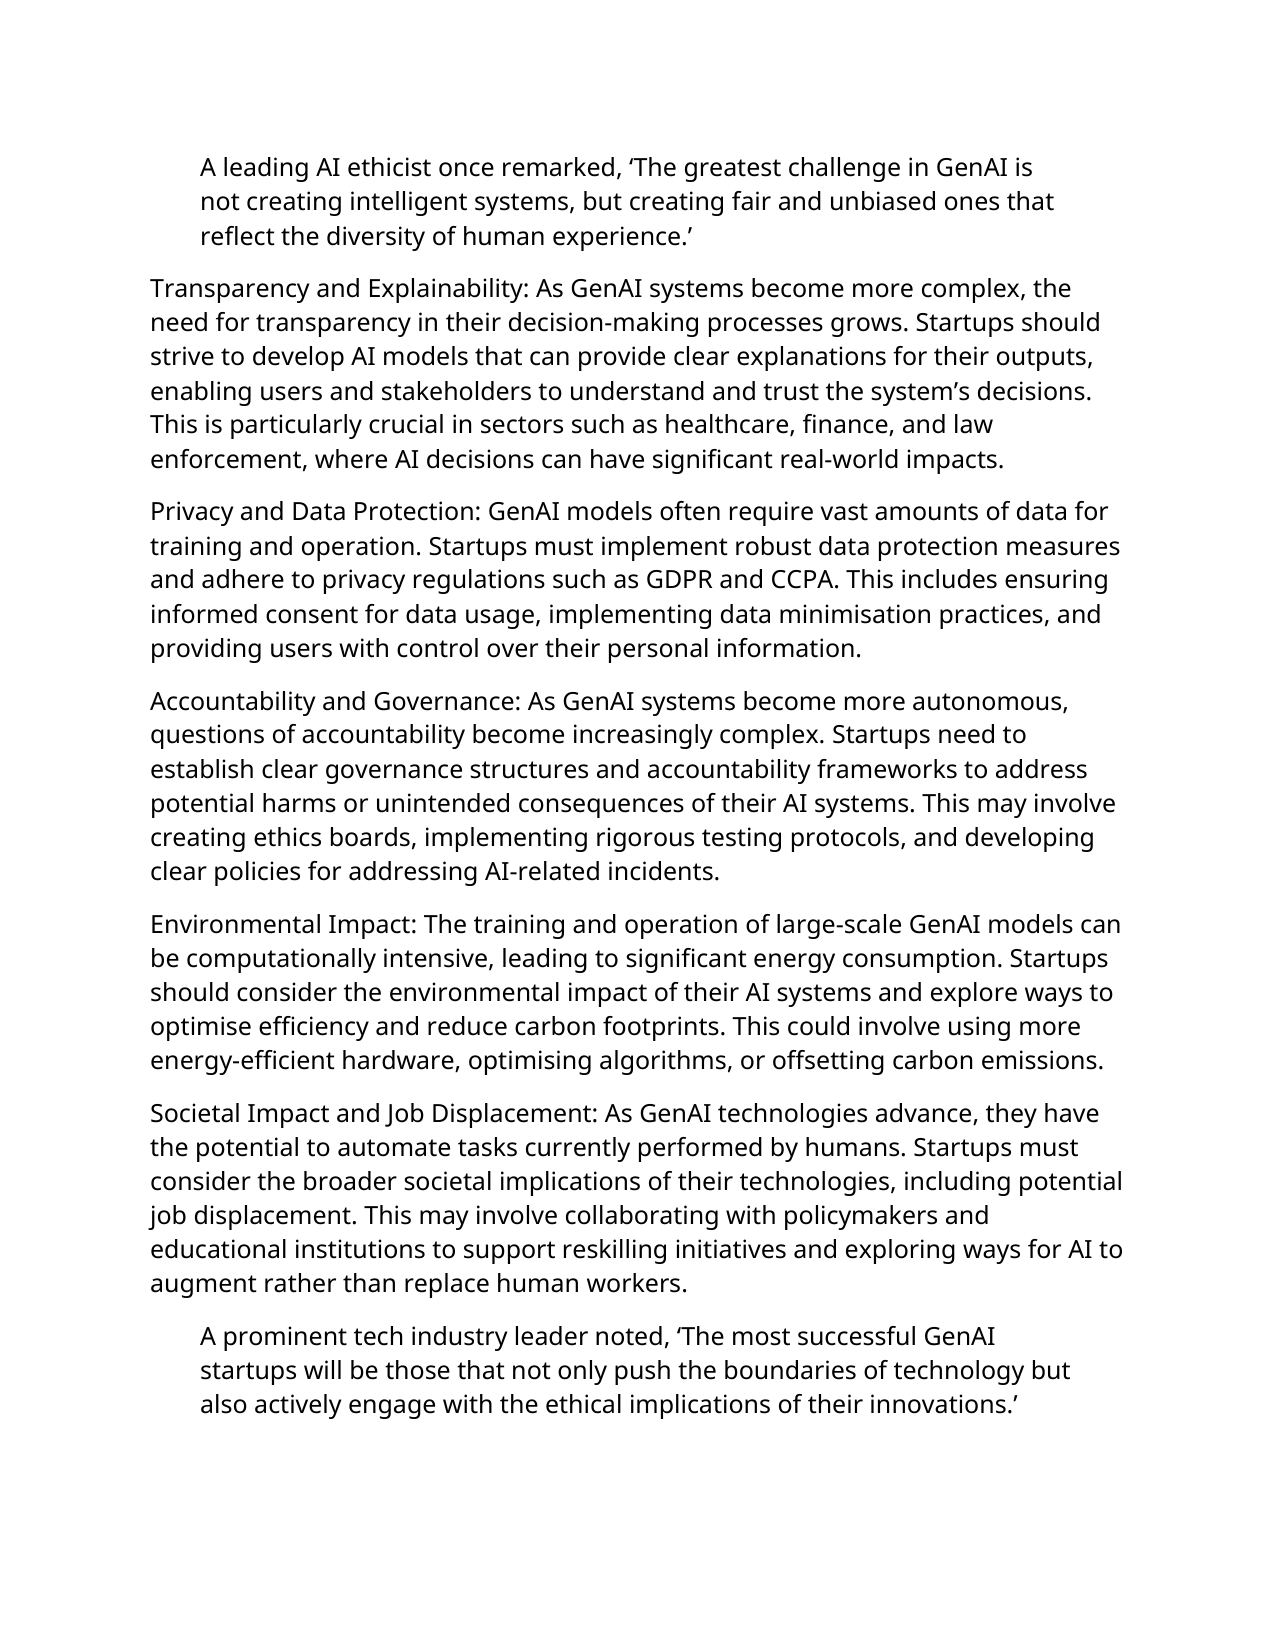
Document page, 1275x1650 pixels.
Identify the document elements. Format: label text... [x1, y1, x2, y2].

text Privacy and Data Protection: GenAI models often require vast amounts of data for training and operation. Startups must implement robust data protection measures and adhere to privacy regulations such as GDPR and CCPA. This includes ensuring informed consent for data usage, implementing data minimisation practices, and providing users with control over their personal information. [150, 494, 1125, 664]
text Environmental Impact: The training and operation of large-scale GenAI models can be computationally intensive, leading to significant energy consumption. Startups should consider the environmental impact of their AI systems and explore ways to optimise efficiency and reduce carbon footprints. This could involve using more energy-efficient hardware, optimising algorithms, or offsetting carbon emissions. [150, 906, 1125, 1077]
text A leading AI ethicist once remarked, ‘The greatest challenge in GenAI is not creating intelligent systems, but creating fair and unbiased ones that reflect the diversity of human experience.’ [200, 150, 1075, 252]
text Societal Impact and Job Displacement: As GenAI technologies advance, they have the potential to automate tasks currently performed by humans. Startups must consider the broader societal implications of their technologies, including potential job displacement. This may involve collaborating with policymakers and educational institutions to support reskilling initiatives and exploring ways for AI to augment rather than replace human workers. [150, 1095, 1125, 1300]
text Accountability and Governance: As GenAI systems become more autonomous, questions of accountability become increasingly complex. Startups need to establish clear governance structures and accountability frameworks to address potential harms or unintended consequences of their AI systems. This may involve creating ethics boards, implementing rigorous testing protocols, and developing clear policies for addressing AI-related incidents. [150, 683, 1125, 887]
text A prominent tech industry leader noted, ‘The most successful GenAI startups will be those that not only push the boundaries of technology but also actively engage with the ethical implications of their innovations.’ [200, 1318, 1075, 1421]
text Transparency and Explainability: As GenAI systems become more complex, the need for transparency in their decision-making processes grows. Startups should strive to develop AI models that can provide clear explanations for their outputs, enabling users and stakeholders to understand and trust the system’s decisions. This is particularly crucial in sectors such as healthcare, finance, and law enforcement, where AI decisions can have significant real-world impacts. [150, 271, 1125, 475]
